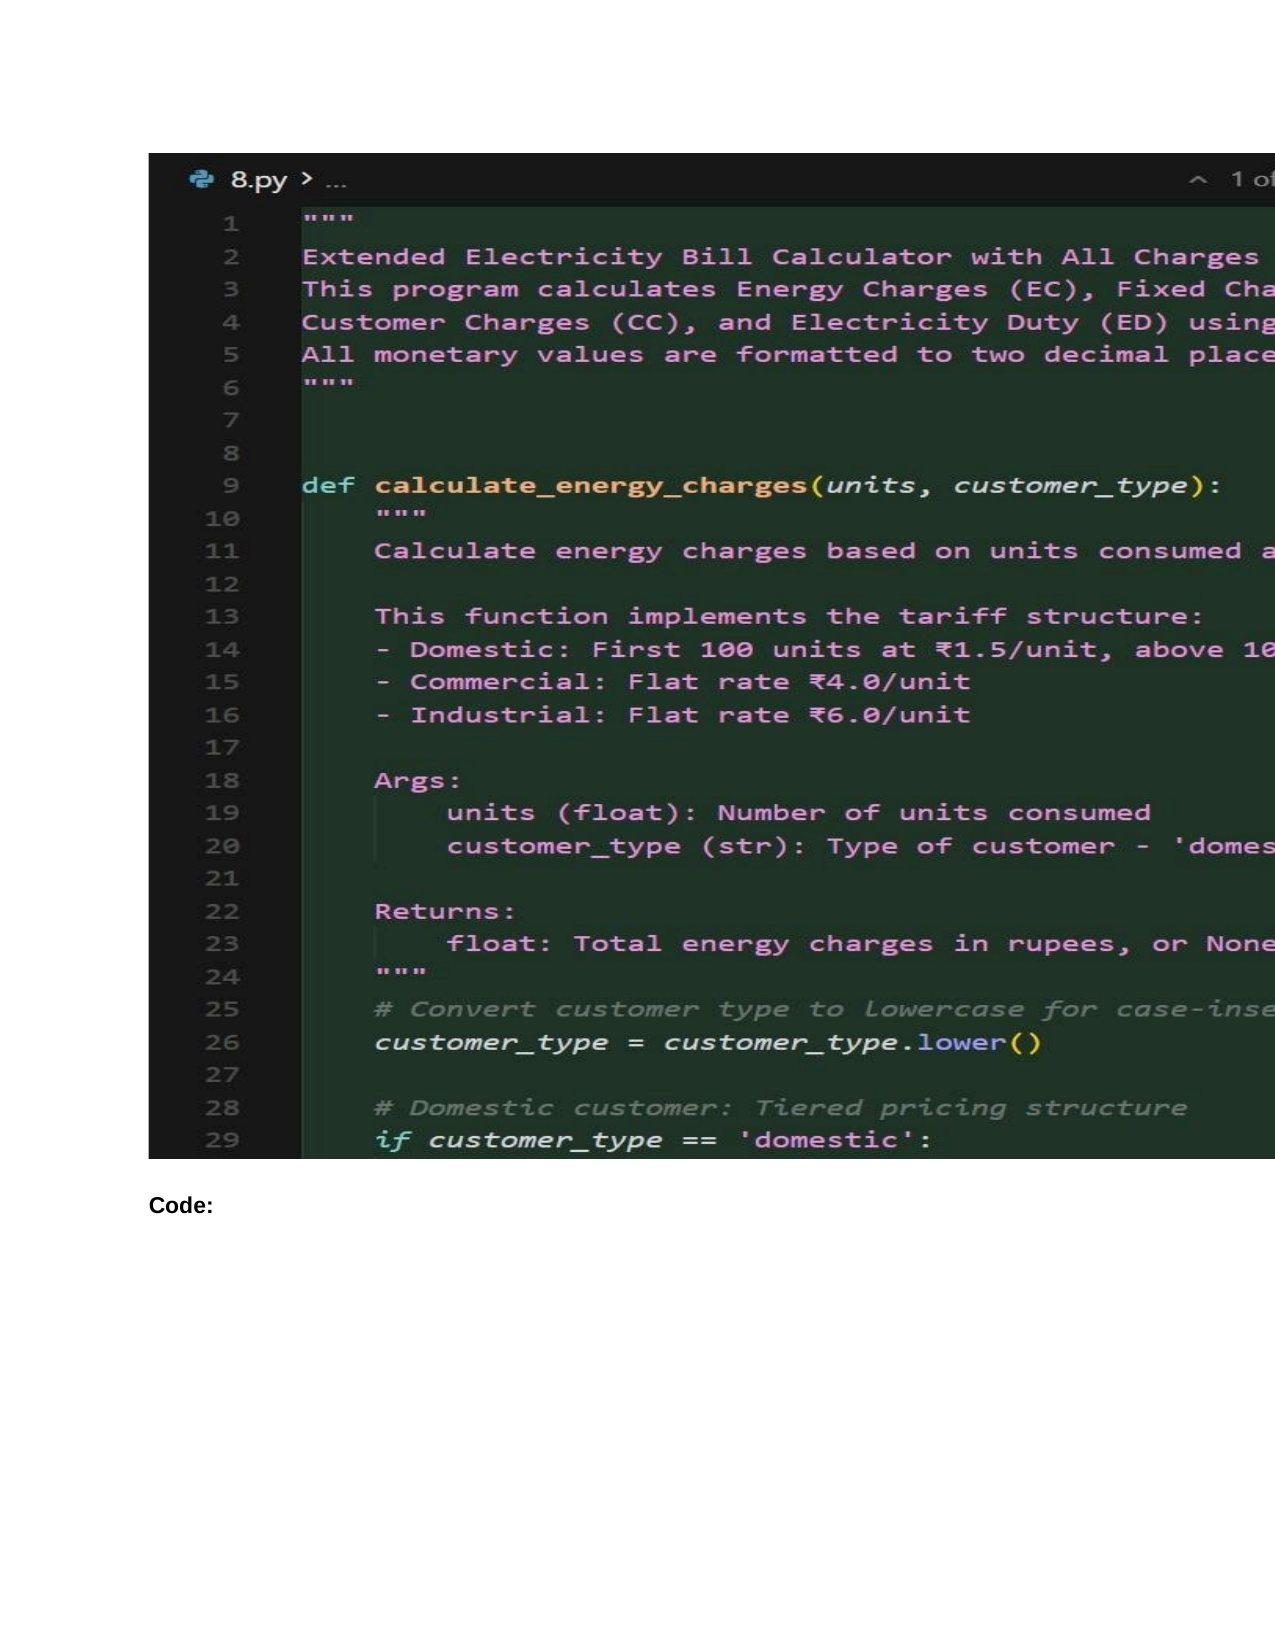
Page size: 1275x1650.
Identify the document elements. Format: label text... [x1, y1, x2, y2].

text Code: [148, 1192, 1138, 1219]
picture [148, 153, 1275, 1159]
